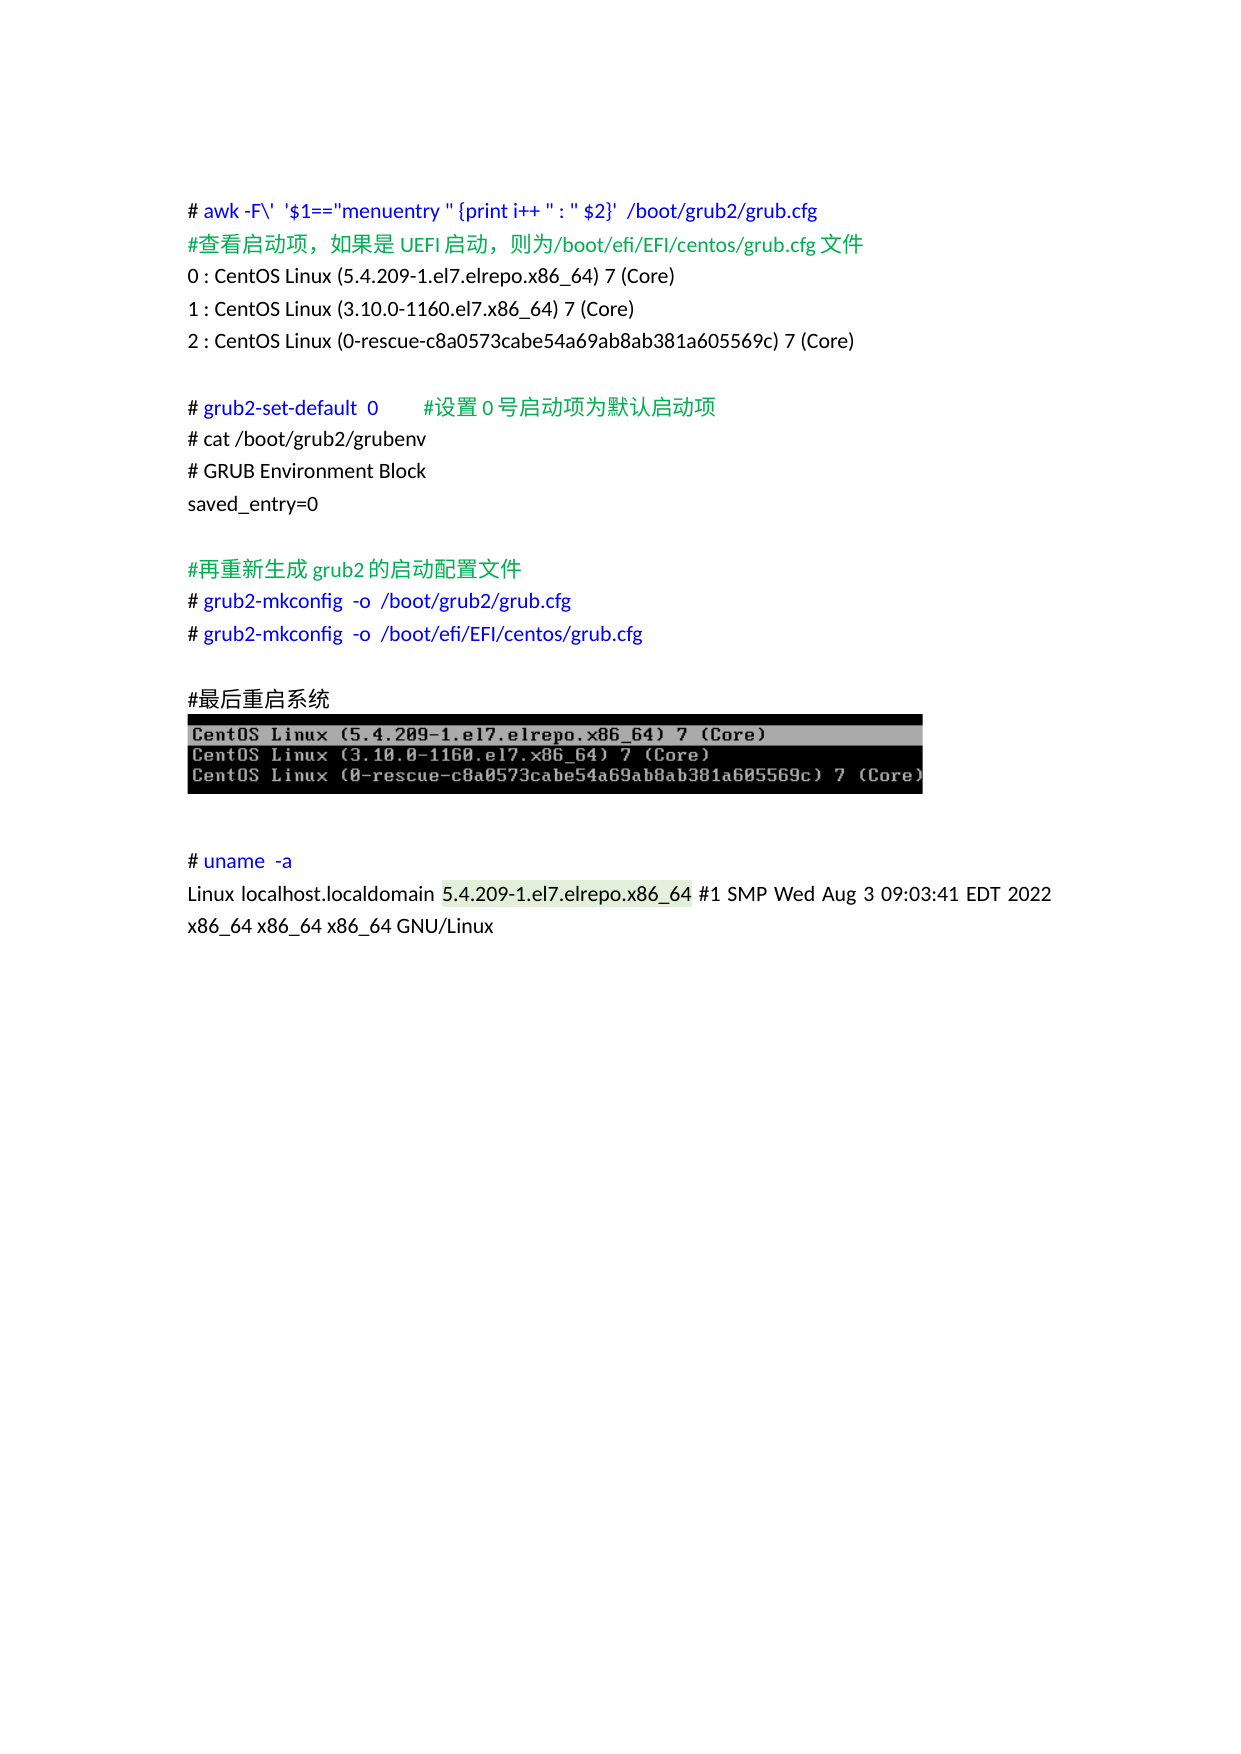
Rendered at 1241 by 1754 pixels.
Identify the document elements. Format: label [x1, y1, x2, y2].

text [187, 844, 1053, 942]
picture [187, 714, 923, 794]
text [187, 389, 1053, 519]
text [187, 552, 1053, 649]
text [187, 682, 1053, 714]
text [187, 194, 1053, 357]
